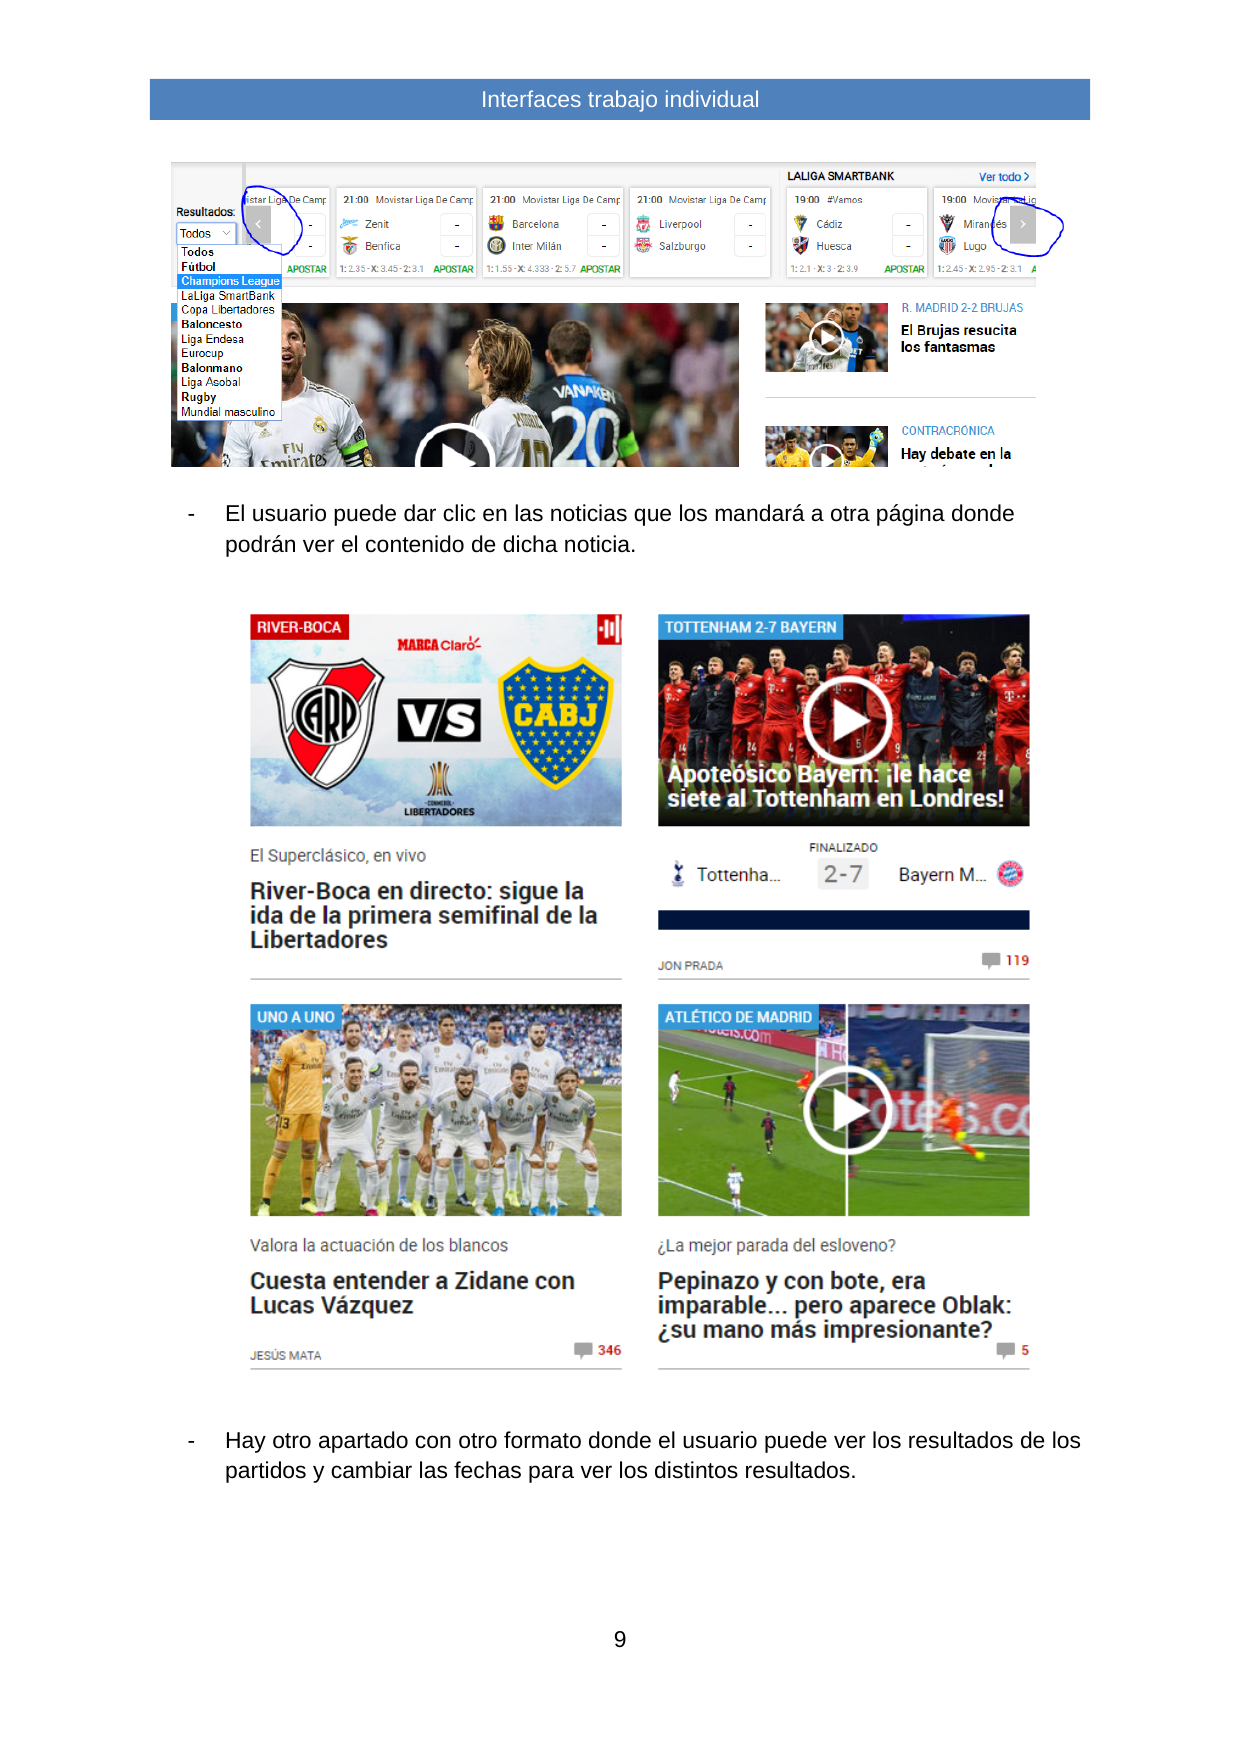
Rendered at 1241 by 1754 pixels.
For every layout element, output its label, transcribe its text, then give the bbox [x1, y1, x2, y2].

picture [225, 591, 1166, 1394]
list Hay otro apartado con otro formato donde el usuario puede ver los resultados de los partidos y cambiar las fechas para ver los distintos resultados. [187, 1427, 1090, 1484]
list El usuario puede dar clic en las noticias que los mandará a otra página donde podrán ver el contenido de dicha noticia. [187, 500, 1090, 557]
picture [150, 147, 1091, 467]
